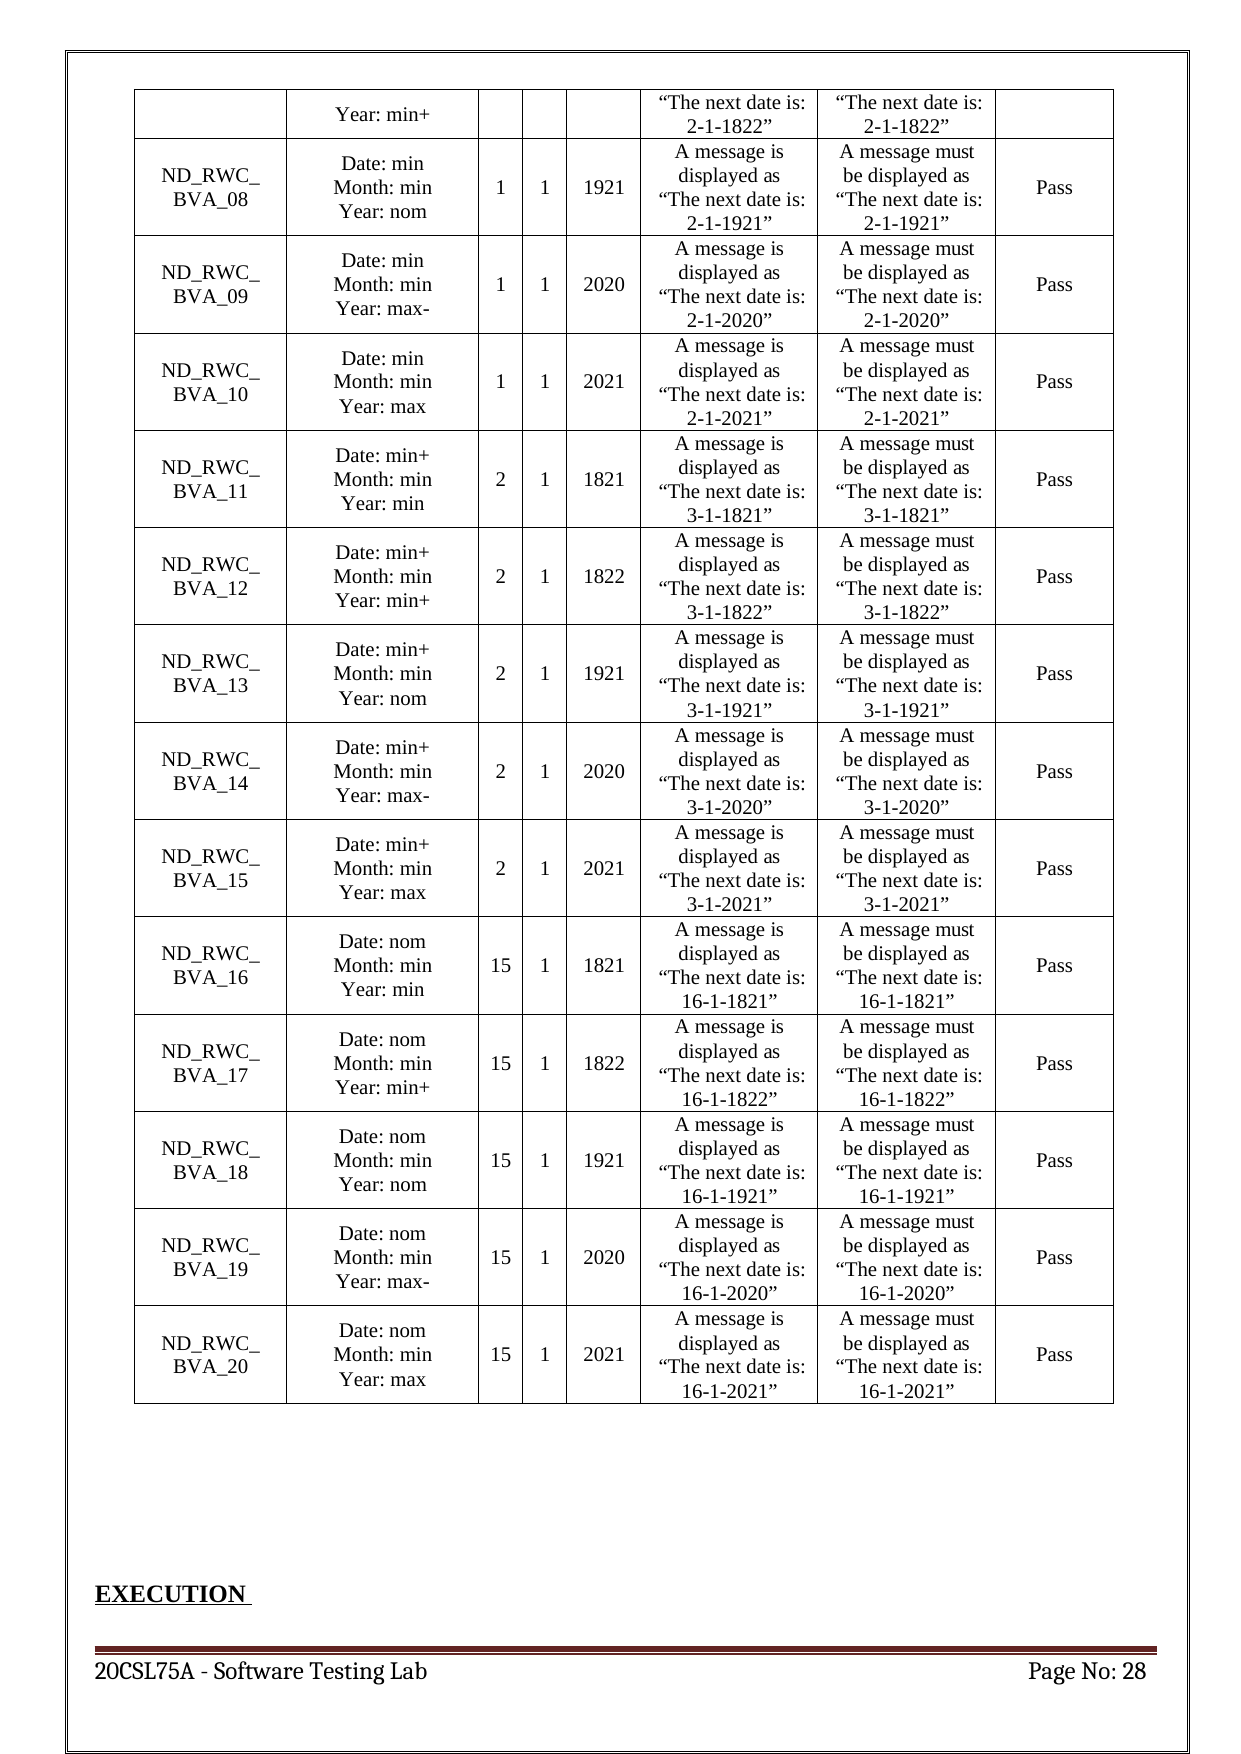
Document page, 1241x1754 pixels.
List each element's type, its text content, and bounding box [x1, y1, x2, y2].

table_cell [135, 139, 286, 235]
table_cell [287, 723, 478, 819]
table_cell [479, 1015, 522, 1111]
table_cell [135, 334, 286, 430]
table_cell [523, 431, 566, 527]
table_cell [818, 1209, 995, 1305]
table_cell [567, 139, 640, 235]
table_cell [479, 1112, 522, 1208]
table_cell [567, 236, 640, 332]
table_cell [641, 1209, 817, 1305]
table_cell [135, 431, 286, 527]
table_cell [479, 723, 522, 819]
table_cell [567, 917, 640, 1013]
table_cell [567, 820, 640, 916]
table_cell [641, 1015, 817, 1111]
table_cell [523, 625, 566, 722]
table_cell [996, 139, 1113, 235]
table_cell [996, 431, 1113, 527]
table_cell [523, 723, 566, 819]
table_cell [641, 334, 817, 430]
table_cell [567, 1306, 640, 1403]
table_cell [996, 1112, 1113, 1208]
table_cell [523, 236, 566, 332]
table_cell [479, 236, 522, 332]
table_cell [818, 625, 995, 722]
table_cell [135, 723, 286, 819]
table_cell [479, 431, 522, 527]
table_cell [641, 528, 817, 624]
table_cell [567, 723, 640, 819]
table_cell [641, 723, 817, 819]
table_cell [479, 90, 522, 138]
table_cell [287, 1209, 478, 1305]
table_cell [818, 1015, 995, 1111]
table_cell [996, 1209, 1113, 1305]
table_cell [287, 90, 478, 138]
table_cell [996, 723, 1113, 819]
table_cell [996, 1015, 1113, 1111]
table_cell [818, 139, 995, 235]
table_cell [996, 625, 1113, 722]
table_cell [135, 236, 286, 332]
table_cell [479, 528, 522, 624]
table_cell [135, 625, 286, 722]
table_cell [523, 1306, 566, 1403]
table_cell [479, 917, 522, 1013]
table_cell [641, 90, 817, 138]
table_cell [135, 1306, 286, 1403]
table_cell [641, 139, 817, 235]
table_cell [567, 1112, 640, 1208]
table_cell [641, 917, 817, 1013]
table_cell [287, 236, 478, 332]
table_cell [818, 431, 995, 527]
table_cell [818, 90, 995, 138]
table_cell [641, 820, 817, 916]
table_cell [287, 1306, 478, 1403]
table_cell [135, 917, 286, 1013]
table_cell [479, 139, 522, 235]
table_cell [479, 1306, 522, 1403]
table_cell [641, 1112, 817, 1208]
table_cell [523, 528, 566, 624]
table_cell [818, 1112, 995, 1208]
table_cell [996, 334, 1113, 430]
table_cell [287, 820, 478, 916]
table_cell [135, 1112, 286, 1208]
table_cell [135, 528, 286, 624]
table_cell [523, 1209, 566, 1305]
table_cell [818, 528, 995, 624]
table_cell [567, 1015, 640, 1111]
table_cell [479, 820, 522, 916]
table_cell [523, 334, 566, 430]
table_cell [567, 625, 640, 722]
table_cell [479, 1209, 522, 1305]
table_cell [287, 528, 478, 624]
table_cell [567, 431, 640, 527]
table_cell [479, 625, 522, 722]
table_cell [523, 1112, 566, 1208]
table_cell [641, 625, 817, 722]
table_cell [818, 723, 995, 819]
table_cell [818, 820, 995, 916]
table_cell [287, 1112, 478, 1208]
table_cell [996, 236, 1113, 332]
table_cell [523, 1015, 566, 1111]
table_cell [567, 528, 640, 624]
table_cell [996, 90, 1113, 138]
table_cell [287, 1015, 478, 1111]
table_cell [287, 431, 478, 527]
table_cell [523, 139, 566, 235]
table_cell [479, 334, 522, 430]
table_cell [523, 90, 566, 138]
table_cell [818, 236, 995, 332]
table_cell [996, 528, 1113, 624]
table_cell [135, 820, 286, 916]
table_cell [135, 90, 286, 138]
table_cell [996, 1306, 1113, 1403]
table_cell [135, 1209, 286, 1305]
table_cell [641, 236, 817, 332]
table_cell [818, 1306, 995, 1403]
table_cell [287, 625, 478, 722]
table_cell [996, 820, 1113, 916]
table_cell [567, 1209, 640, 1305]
text EXECUTION [94, 1579, 1157, 1607]
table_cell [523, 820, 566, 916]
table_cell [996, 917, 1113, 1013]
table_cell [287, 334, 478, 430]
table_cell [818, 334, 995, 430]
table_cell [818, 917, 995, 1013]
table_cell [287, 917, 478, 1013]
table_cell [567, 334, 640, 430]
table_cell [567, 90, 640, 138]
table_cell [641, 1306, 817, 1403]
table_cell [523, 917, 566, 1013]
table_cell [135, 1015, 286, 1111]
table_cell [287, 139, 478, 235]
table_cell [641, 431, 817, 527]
